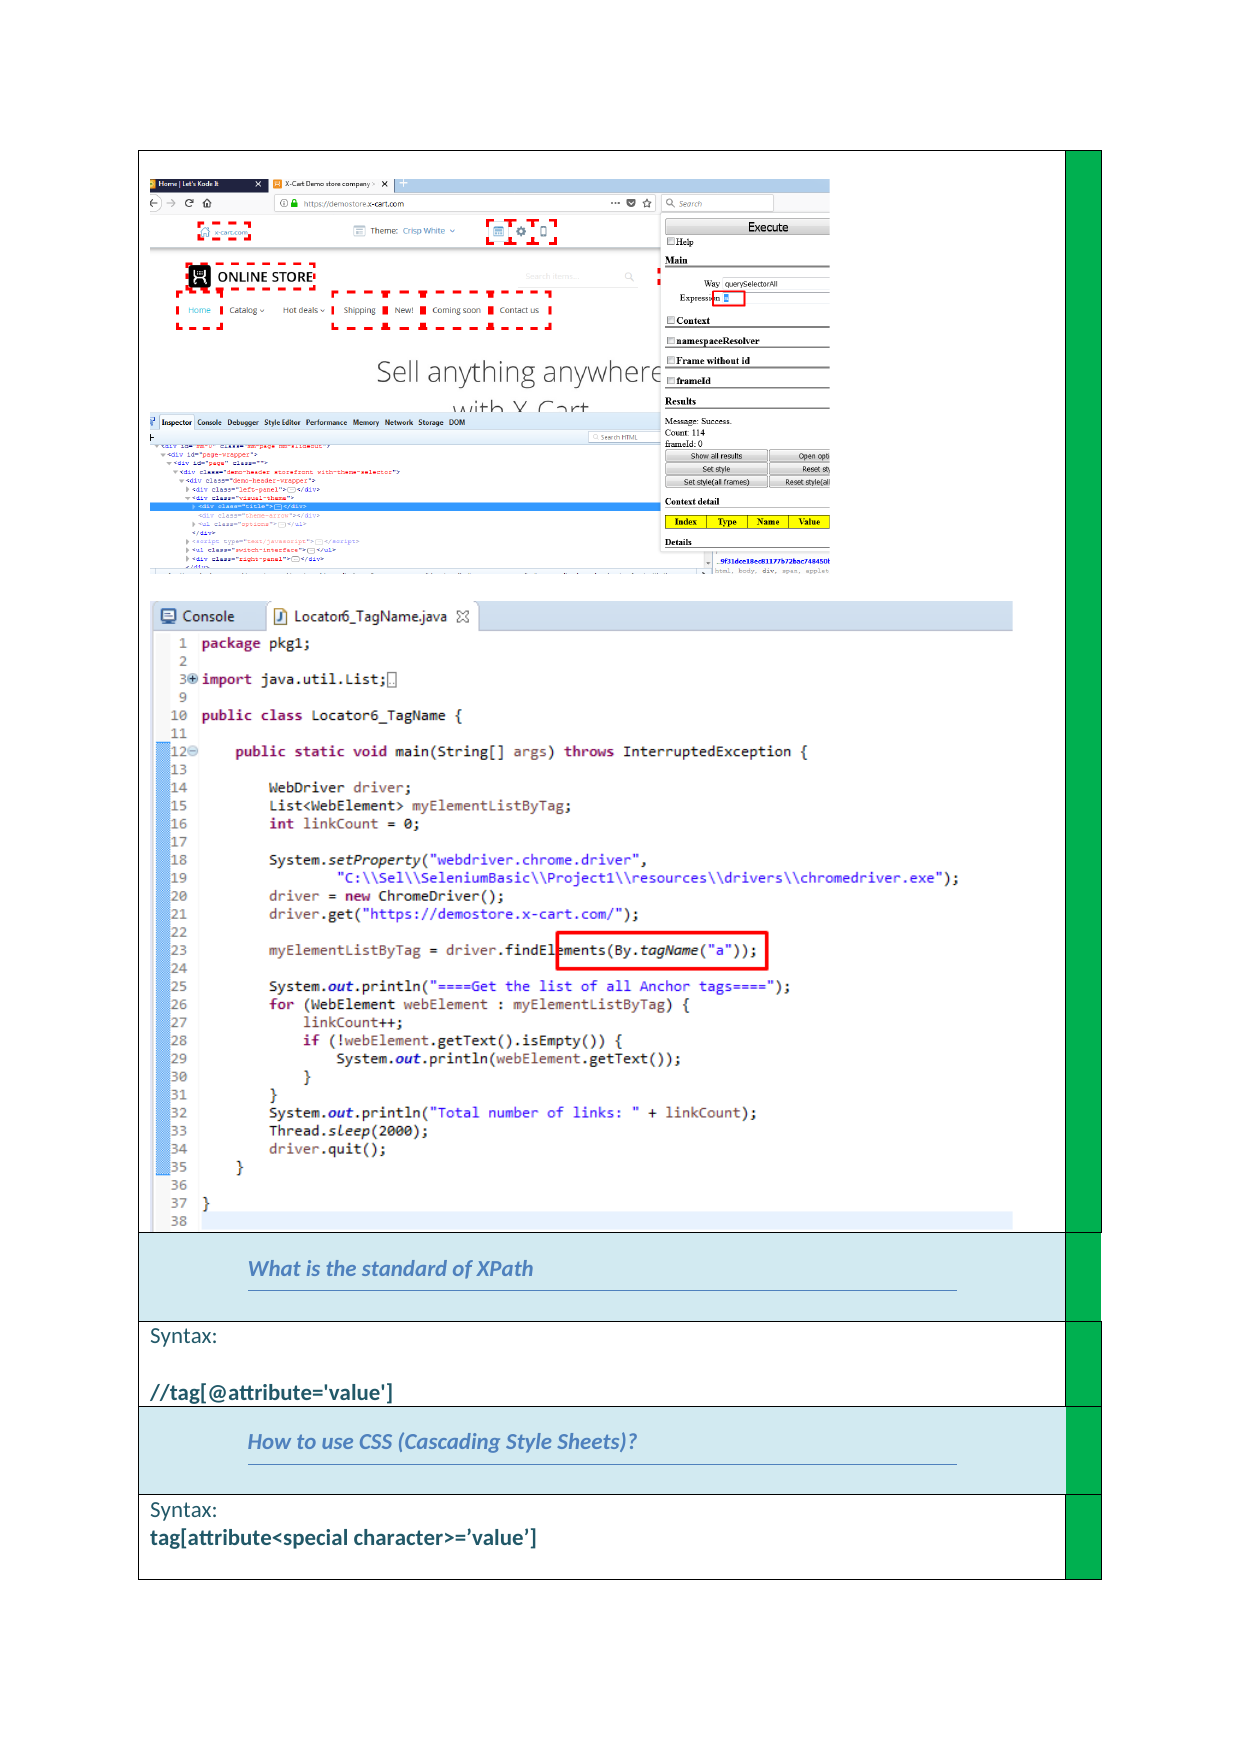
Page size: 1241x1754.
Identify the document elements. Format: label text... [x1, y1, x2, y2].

table_cell [1066, 1407, 1101, 1494]
table_cell [1066, 1322, 1101, 1406]
table_cell What is the standard of XPath [139, 1233, 1065, 1321]
table_cell [1066, 151, 1101, 1232]
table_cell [139, 1495, 1065, 1579]
table_cell Syntax: //tag[@attribute='value'] [139, 1322, 1065, 1406]
picture [150, 601, 1013, 1232]
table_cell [139, 151, 1065, 1232]
table_cell [1066, 1233, 1101, 1321]
picture [150, 179, 830, 574]
table_cell [1066, 1495, 1101, 1579]
table_cell How to use CSS (Cascading Style Sheets)? [139, 1407, 1066, 1494]
